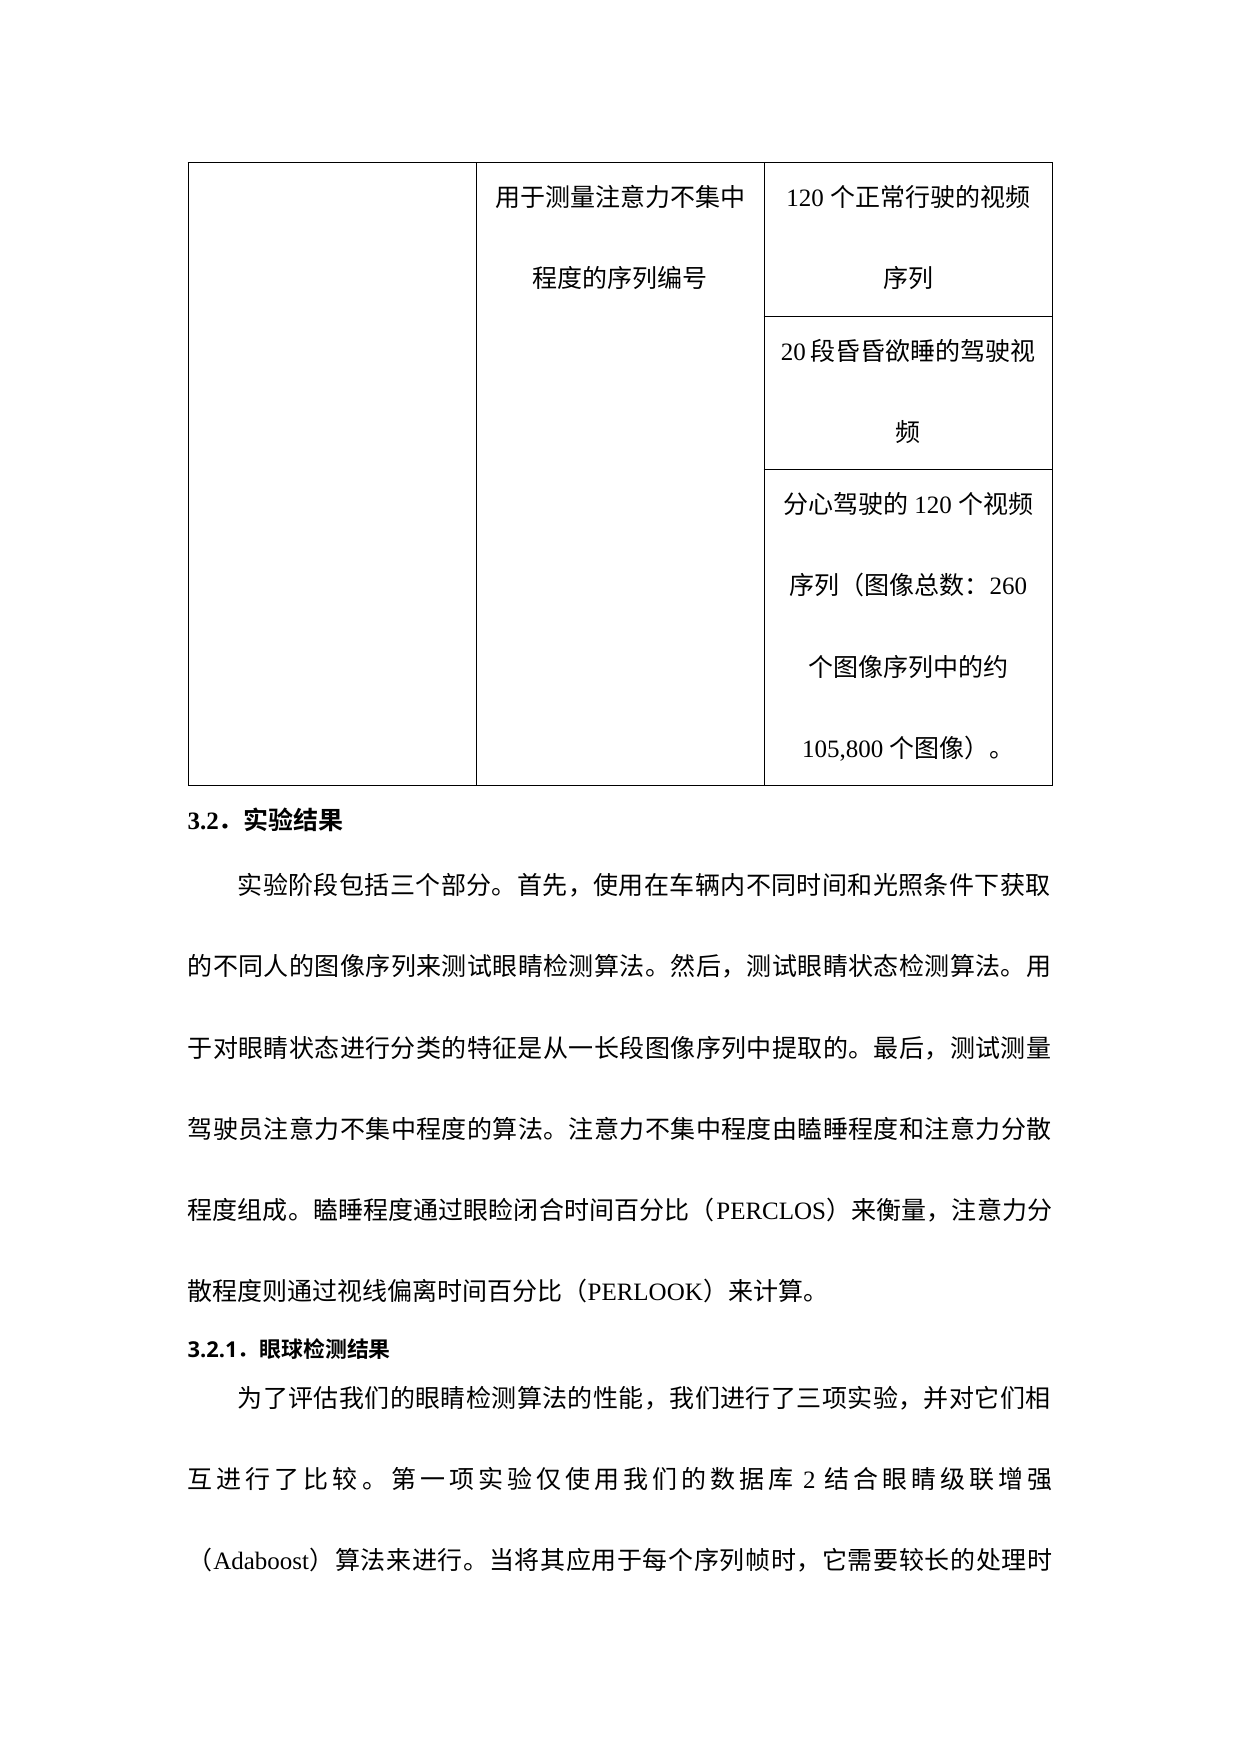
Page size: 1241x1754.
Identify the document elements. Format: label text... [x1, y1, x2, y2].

table_cell 用于测量注意力不集中程度的序列编号 [477, 163, 764, 785]
table_cell 20段昏昏欲睡的驾驶视频 [765, 317, 1052, 469]
table_cell 120 个正常行驶的视频序列 [765, 163, 1052, 316]
text 3.2.1．眼球检测结果 [187, 1331, 994, 1364]
subtitle 3.2．实验结果 [187, 786, 1031, 851]
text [187, 1364, 1053, 1591]
text 实验阶段包括三个部分。首先，使用在车辆内不同时间和光照条件下获取的不同人的图像序列来测试眼睛检测算法。然后，测试眼睛状态检测算法。用于对眼睛状态进行分类的特征是从一长段图像序列中提取的。最后，测试测量驾驶员注意力不集中程度的算法。注意力不集中程度由瞌睡程度和注意力分散程度组成。瞌睡程度通过眼睑闭合时间百分比（PERCLOS）来衡量，注意力分散程度则通过视线偏离时间百分比（PERLOOK）来计算。 [187, 851, 1053, 1322]
table_cell 分心驾驶的 120 个视频序列（图像总数：260 个图像序列中的约 105,800 个图像）。 [765, 470, 1052, 785]
